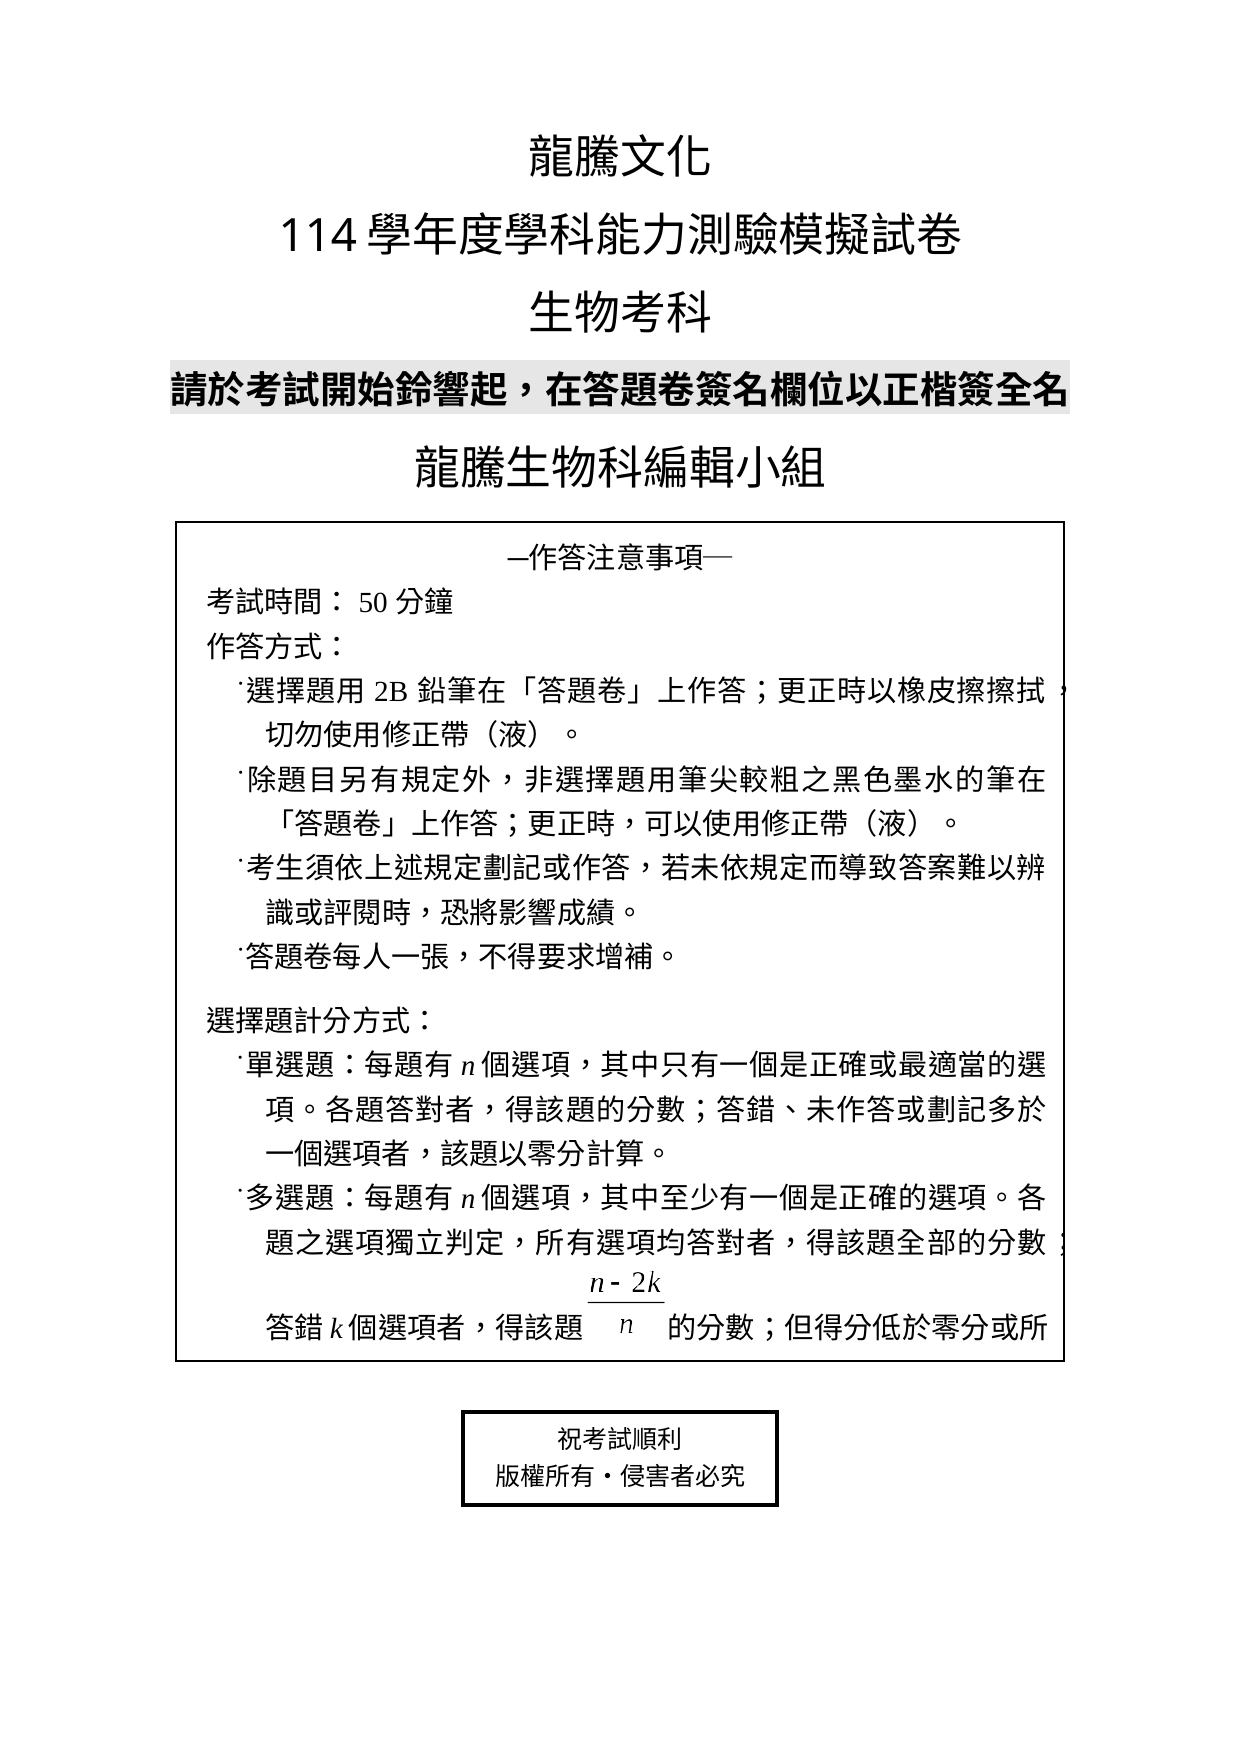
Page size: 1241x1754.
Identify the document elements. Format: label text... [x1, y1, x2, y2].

text 龍騰文化 [118, 115, 1122, 193]
text 龍騰生物科編輯小組 [118, 426, 1122, 504]
text 114學年度學科能力測驗模擬試卷 [118, 193, 1122, 271]
text 生物考科 [118, 271, 1122, 348]
text 請於考試開始鈴響起，在答題卷簽名欄位以正楷簽全名 [118, 348, 1122, 426]
